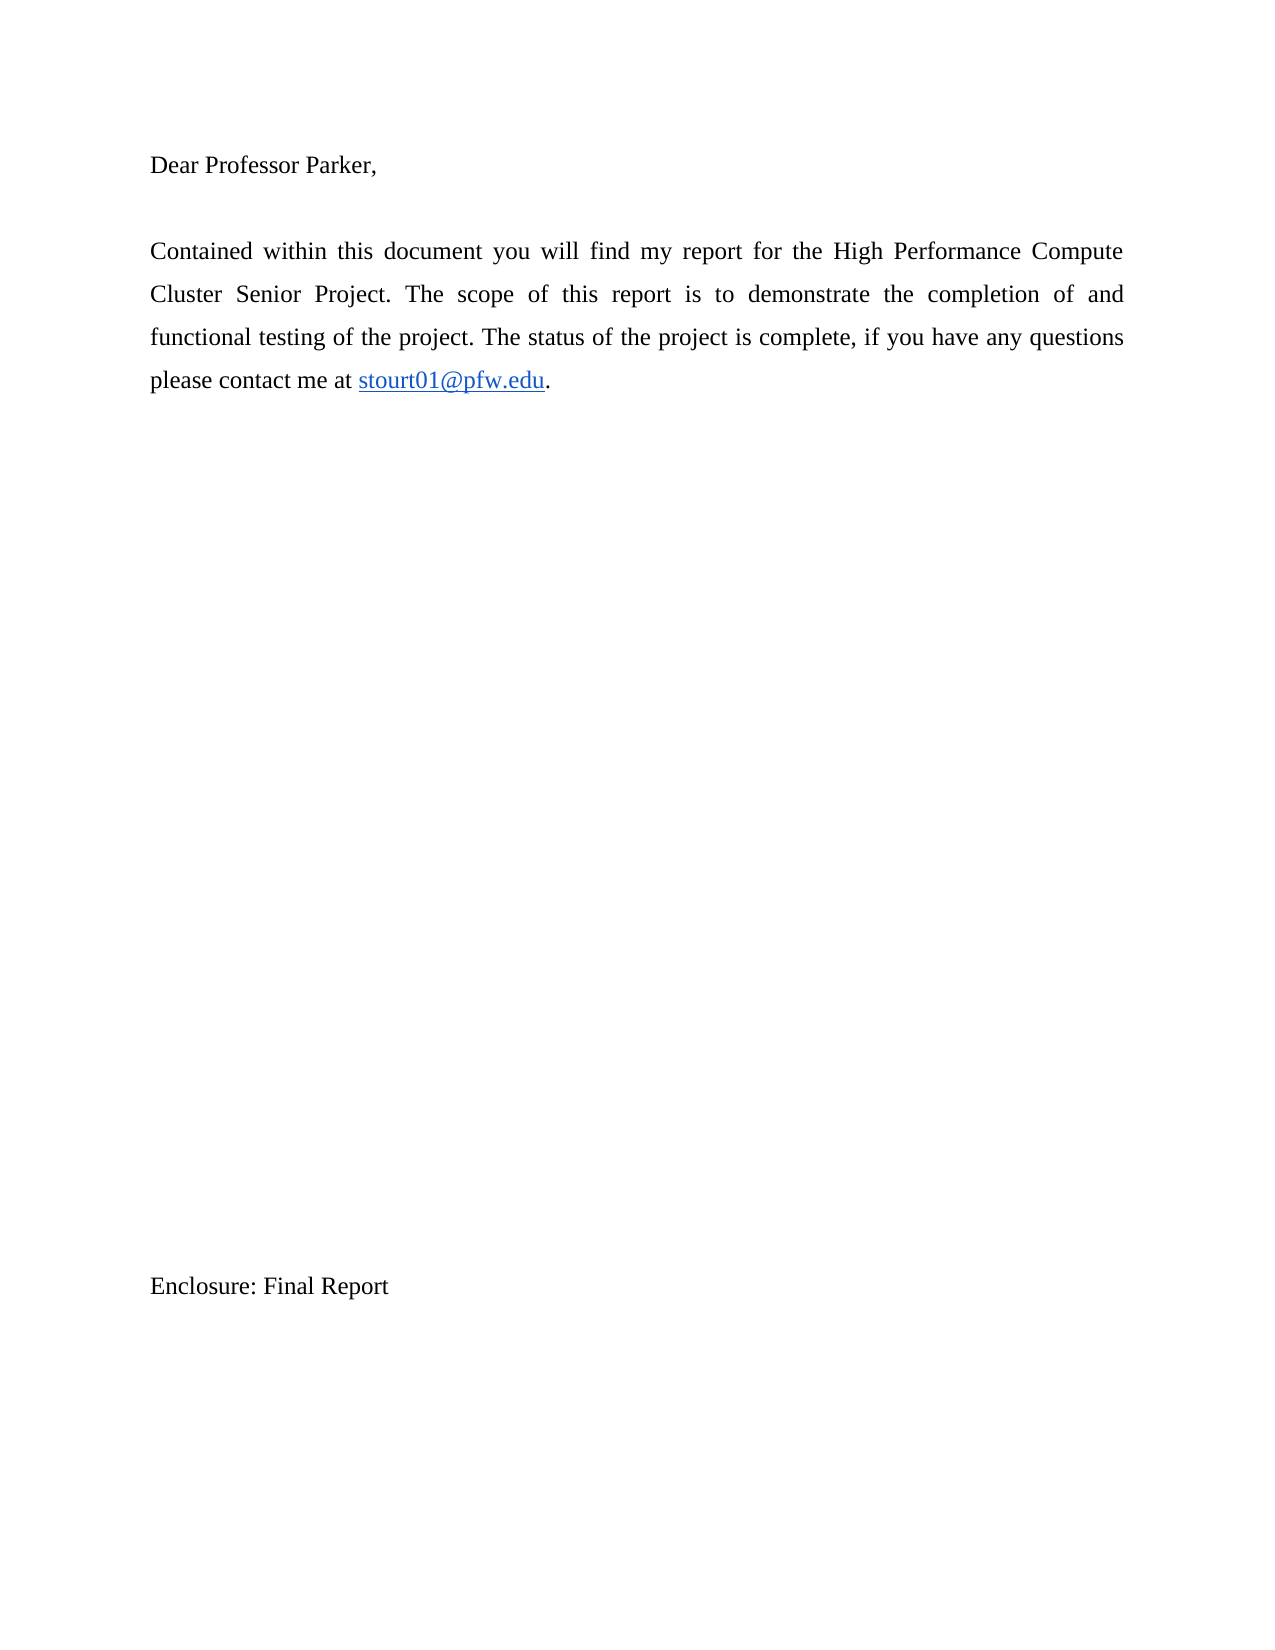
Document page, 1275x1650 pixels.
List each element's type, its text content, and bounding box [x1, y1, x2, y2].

text Contained within this document you will find my report for the High Performance Compute Cluster Senior Project. The scope of this report is to demonstrate the completion of and functional testing of the project. The status of the project is complete, if you have any questions please contact me at stourt01@pfw.edu. [150, 236, 1125, 394]
text Enclosure: Final Report [150, 1271, 1125, 1300]
text Dear Professor Parker, [150, 150, 1125, 179]
